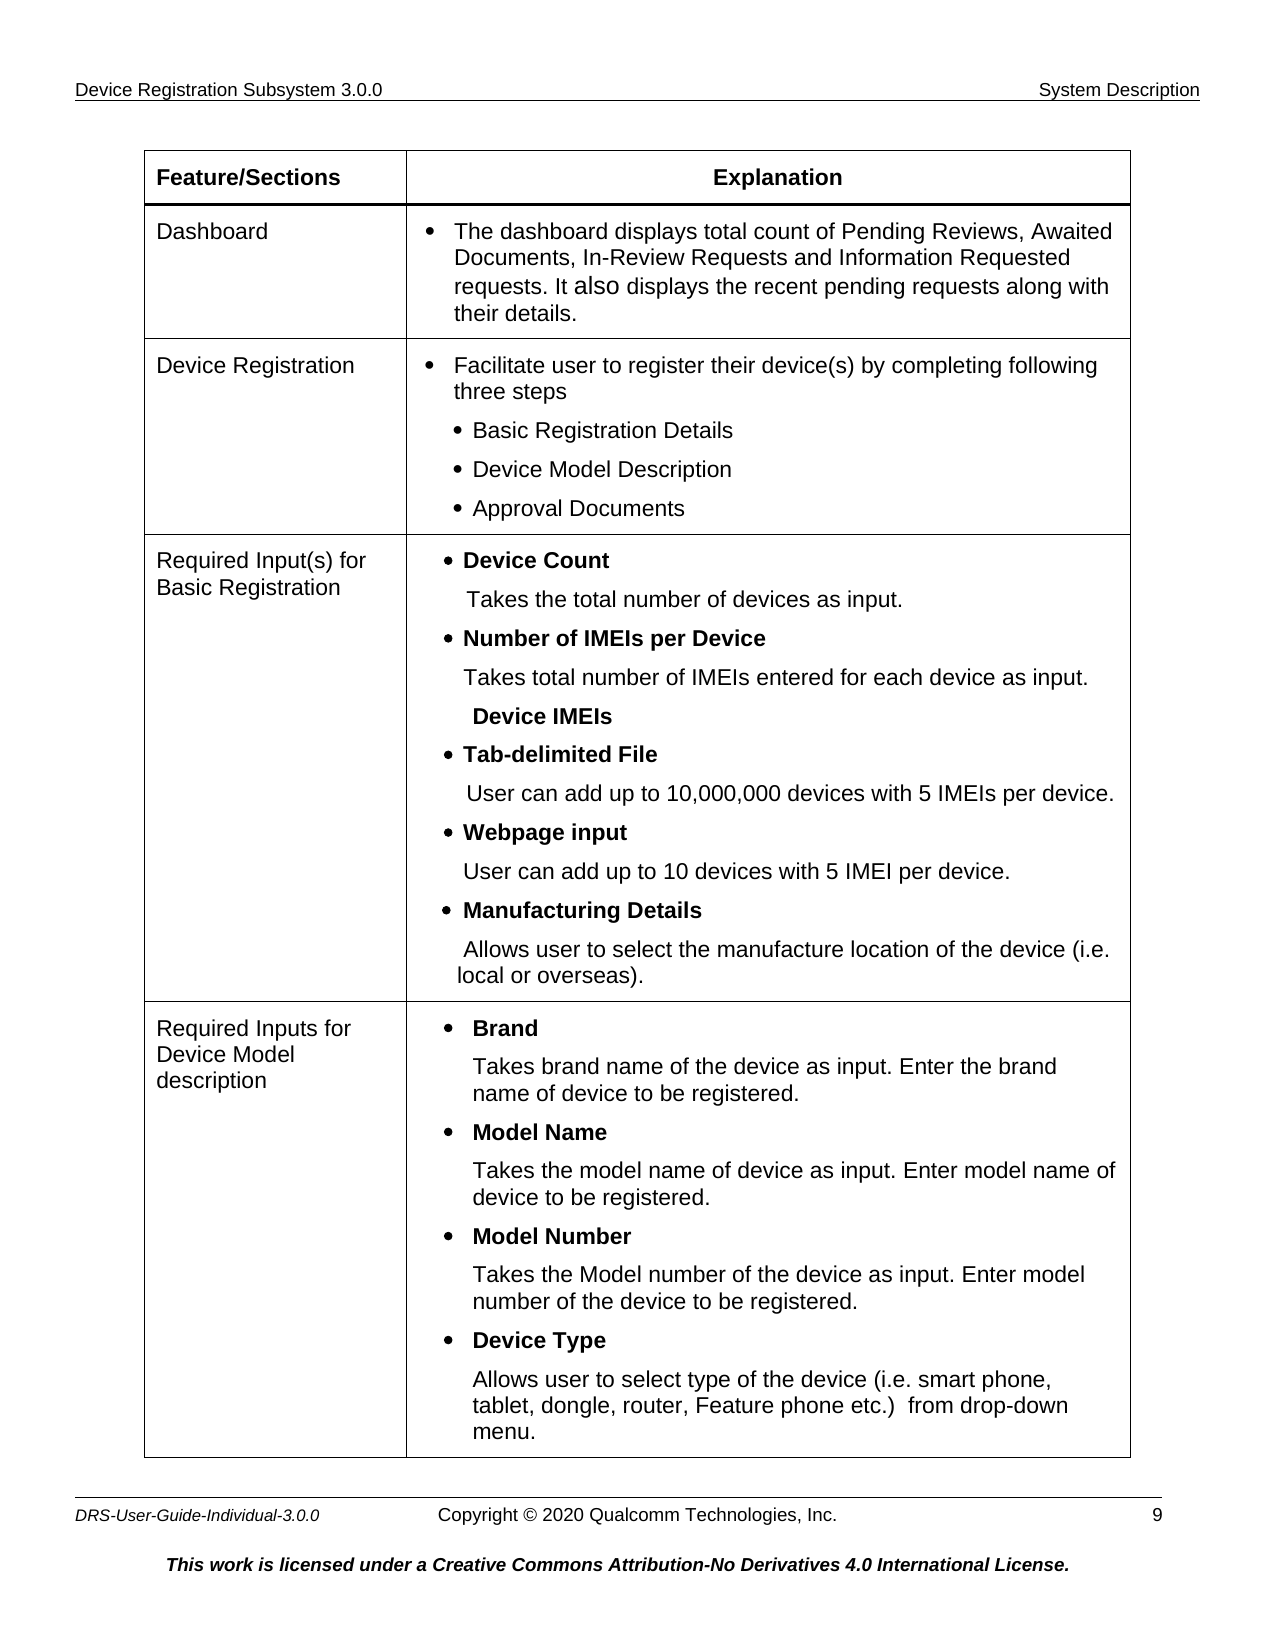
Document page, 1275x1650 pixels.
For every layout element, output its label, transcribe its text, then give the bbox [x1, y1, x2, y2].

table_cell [145, 1002, 406, 1457]
table_header Explanation [407, 151, 1130, 202]
table_header Feature/Sections [145, 151, 406, 202]
table_cell Dashboard [145, 206, 406, 338]
table_cell Facilitate user to register their device(s) by completing following three steps Basic Registration Details Device Model Description Approval Documents [407, 339, 1130, 534]
table_cell Required Input(s) for Basic Registration [145, 535, 406, 1001]
table_cell Device Count Takes the total number of devices as input. Number of IMEIs per Device Takes total number of IMEIs entered for each device as input. Device IMEIs Tab-delimited File User can add up to 10,000,000 devices with 5 IMEIs per device. Webpage input User can add up to 10 devices with 5 IMEI per device. Manufacturing Details Allows user to select the manufacture location of the device (i.e. local or overseas). [407, 535, 1130, 1001]
table_cell Device Registration [145, 339, 406, 534]
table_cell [407, 1002, 1130, 1457]
table_cell The dashboard displays total count of Pending Reviews, Awaited Documents, In-Review Requests and Information Requested requests. It also displays the recent pending requests along with their details. [407, 206, 1130, 338]
